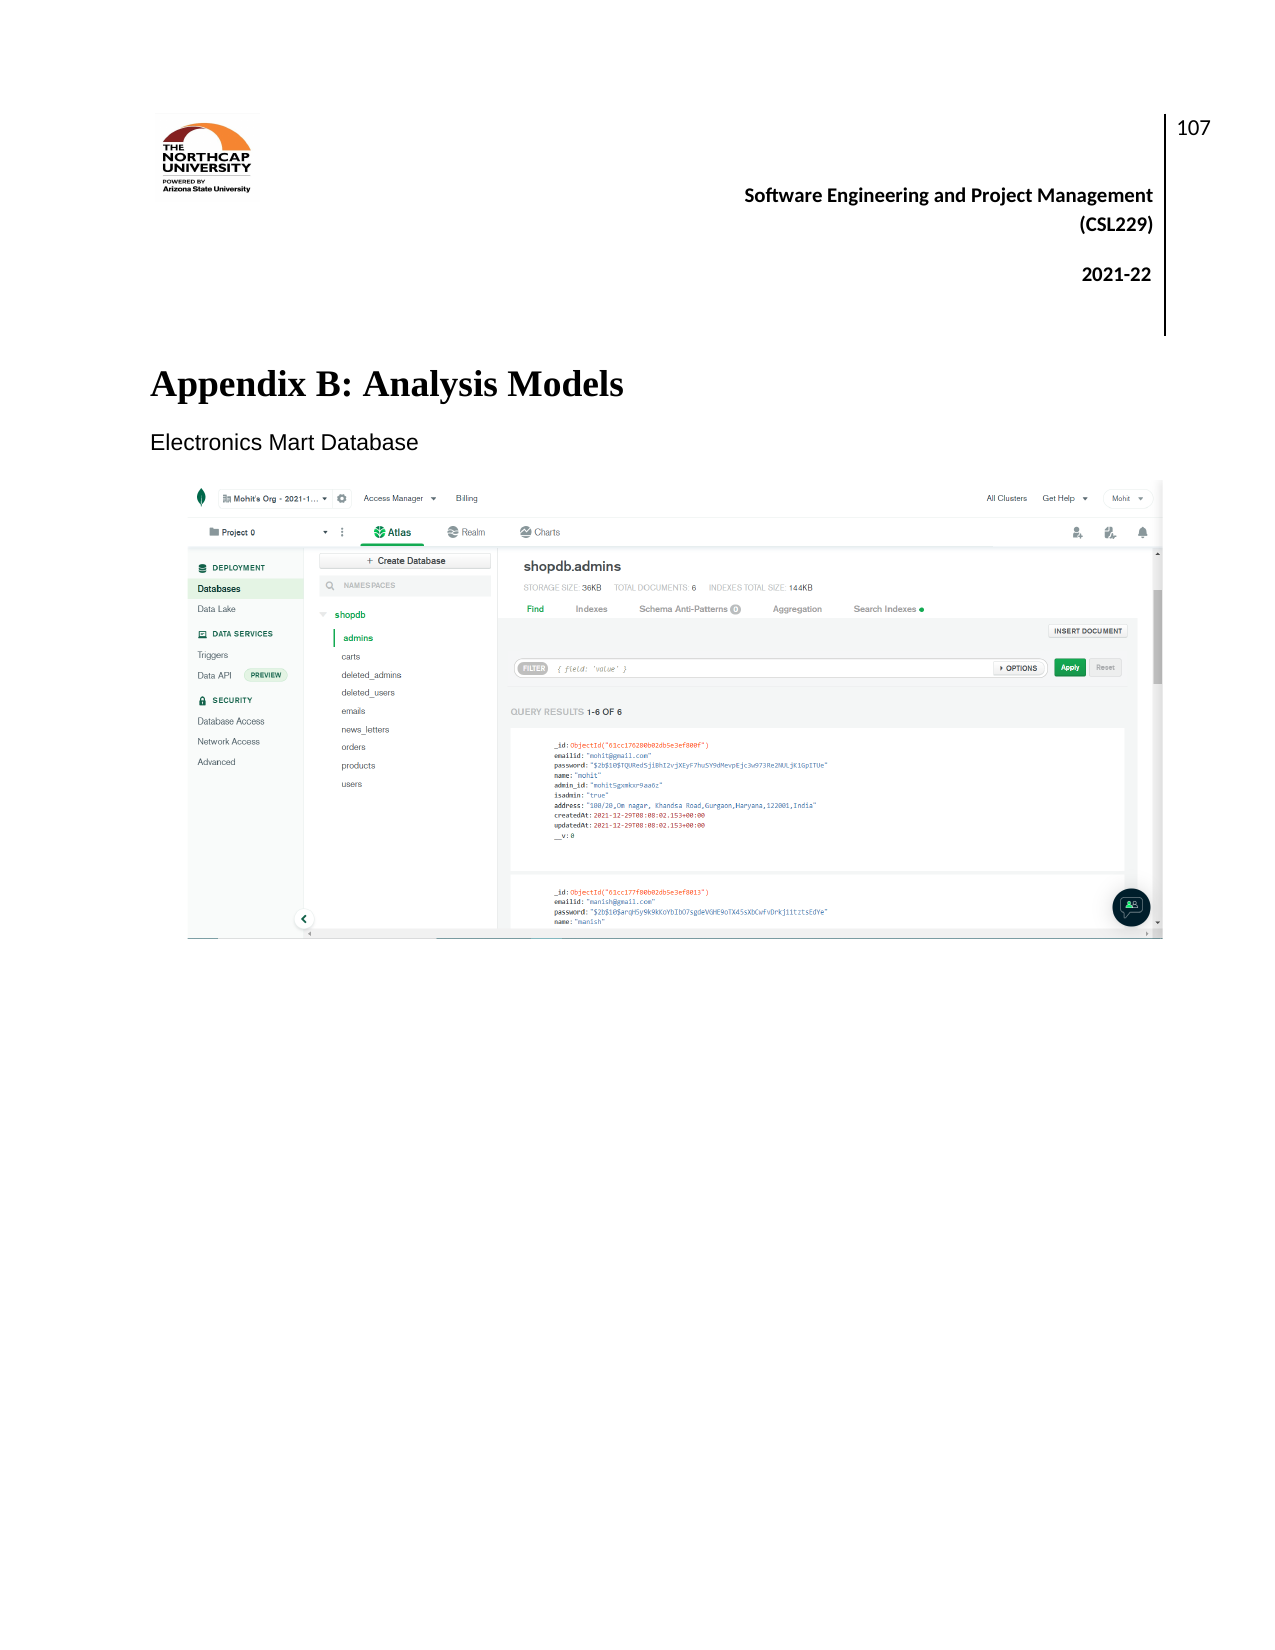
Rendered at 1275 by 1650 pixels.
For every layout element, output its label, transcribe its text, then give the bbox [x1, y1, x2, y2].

picture [187, 480, 1163, 939]
text Appendix B: Analysis Models [150, 361, 1125, 404]
text Electronics Mart Database [150, 429, 1125, 456]
picture [155, 113, 260, 202]
